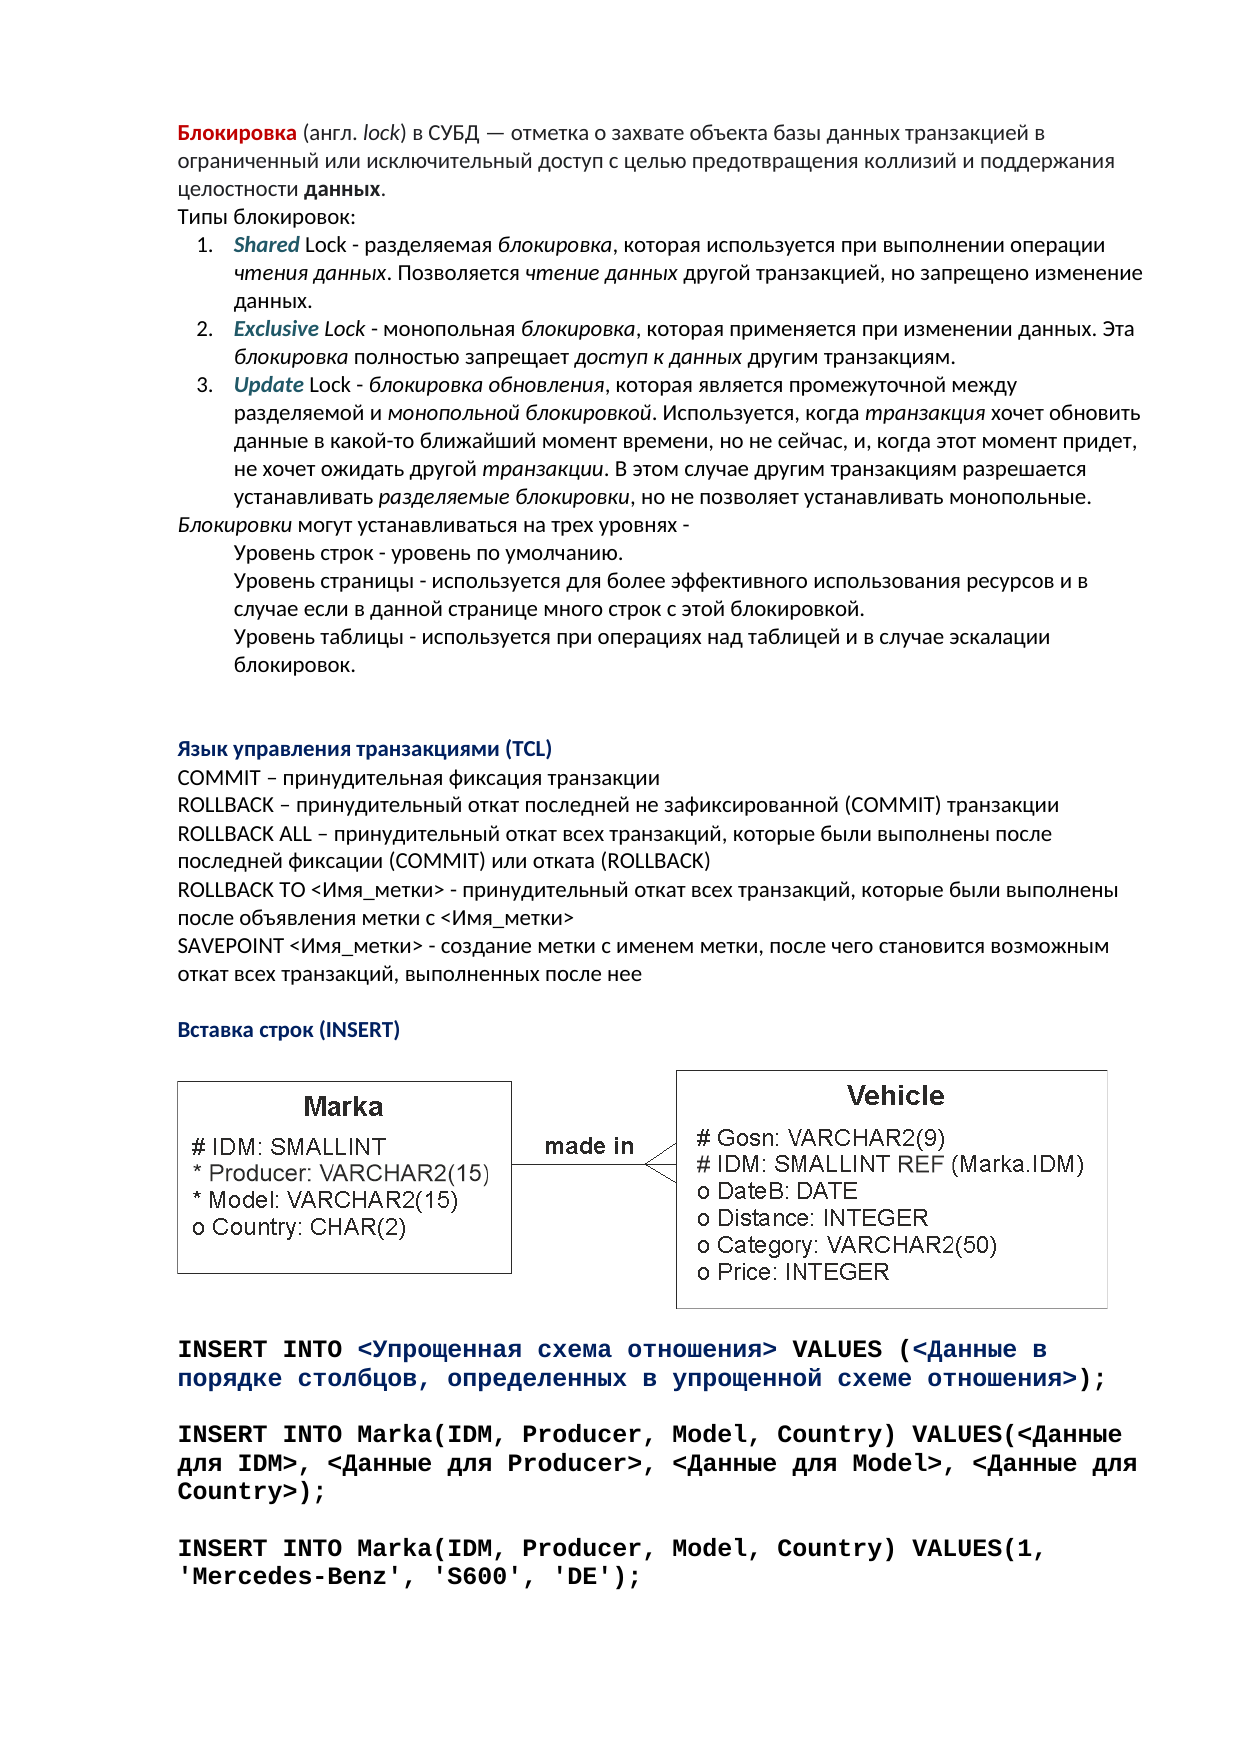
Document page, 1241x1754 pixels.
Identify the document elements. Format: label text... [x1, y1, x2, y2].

text SAVEPOINT <Имя_метки> - создание метки с именем метки, после чего становится возможным откат всех транзакций, выполненных после нее [177, 931, 1152, 987]
text Вставка строк (INSERT) [177, 1015, 1152, 1043]
text Блокировки могут устанавливаться на трех уровнях - [177, 510, 1152, 538]
picture [177, 1070, 1108, 1309]
text Блокировка (англ. lock) в СУБД — отметка о захвате объекта базы данных транзакцией в ограниченный или исключительный доступ с целью предотвращения коллизий и поддержания целостности данных. [177, 118, 1152, 202]
text COMMIT – принудительная фиксация транзакции [177, 763, 1152, 791]
text INSERT INTO Marka(IDM, Producer, Model, Country) VALUES(1, 'Mercedes-Benz', 'S600', 'DE'); [177, 1535, 1152, 1592]
list Exclusive Lock - монопольная блокировка, которая применяется при изменении данных. Эта блокировка полностью запрещает доступ к данных другим транзакциям. [196, 314, 1152, 370]
list Shared Lock - разделяемая блокировка, которая используется при выполнении операции чтения данных. Позволяется чтение данных другой транзакцией, но запрещено изменение данных. [196, 230, 1152, 314]
text ROLLBACK ALL – принудительный откат всех транзакций, которые были выполнены после последней фиксации (COMMIT) или отката (ROLLBACK) [177, 819, 1152, 875]
text Уровень таблицы - используется при операциях над таблицей и в случае эскалации блокировок. [233, 622, 1152, 678]
list Update Lock - блокировка обновления, которая является промежуточной между разделяемой и монопольной блокировкой. Используется, когда транзакция хочет обновить данные в какой-то ближайший момент времени, но не сейчас, и, когда этот момент придет, не хочет ожидать другой транзакции. В этом случае другим транзакциям разрешается устанавливать разделяемые блокировки, но не позволяет устанавливать монопольные. [196, 370, 1152, 510]
text Язык управления транзакциями (TCL) [177, 734, 1152, 763]
text ROLLBACK TO <Имя_метки> - принудительный откат всех транзакций, которые были выполнены после объявления метки с <Имя_метки> [177, 875, 1152, 931]
text Типы блокировок: [177, 202, 1152, 230]
text Уровень страницы - используется для более эффективного использования ресурсов и в случае если в данной странице много строк с этой блокировкой. [233, 566, 1152, 622]
text ROLLBACK – принудительный откат последней не зафиксированной (COMMIT) транзакции [177, 791, 1152, 819]
text INSERT INTO <Упрощенная схема отношения> VALUES (<Данные в порядке столбцов, определенных в упрощенной схеме отношения>); [177, 1337, 1152, 1394]
text INSERT INTO Marka(IDM, Producer, Model, Country) VALUES(<Данные для IDM>, <Данные для Producer>, <Данные для Model>, <Данные для Country>); [177, 1422, 1152, 1507]
text Уровень строк - уровень по умолчанию. [233, 538, 1152, 566]
